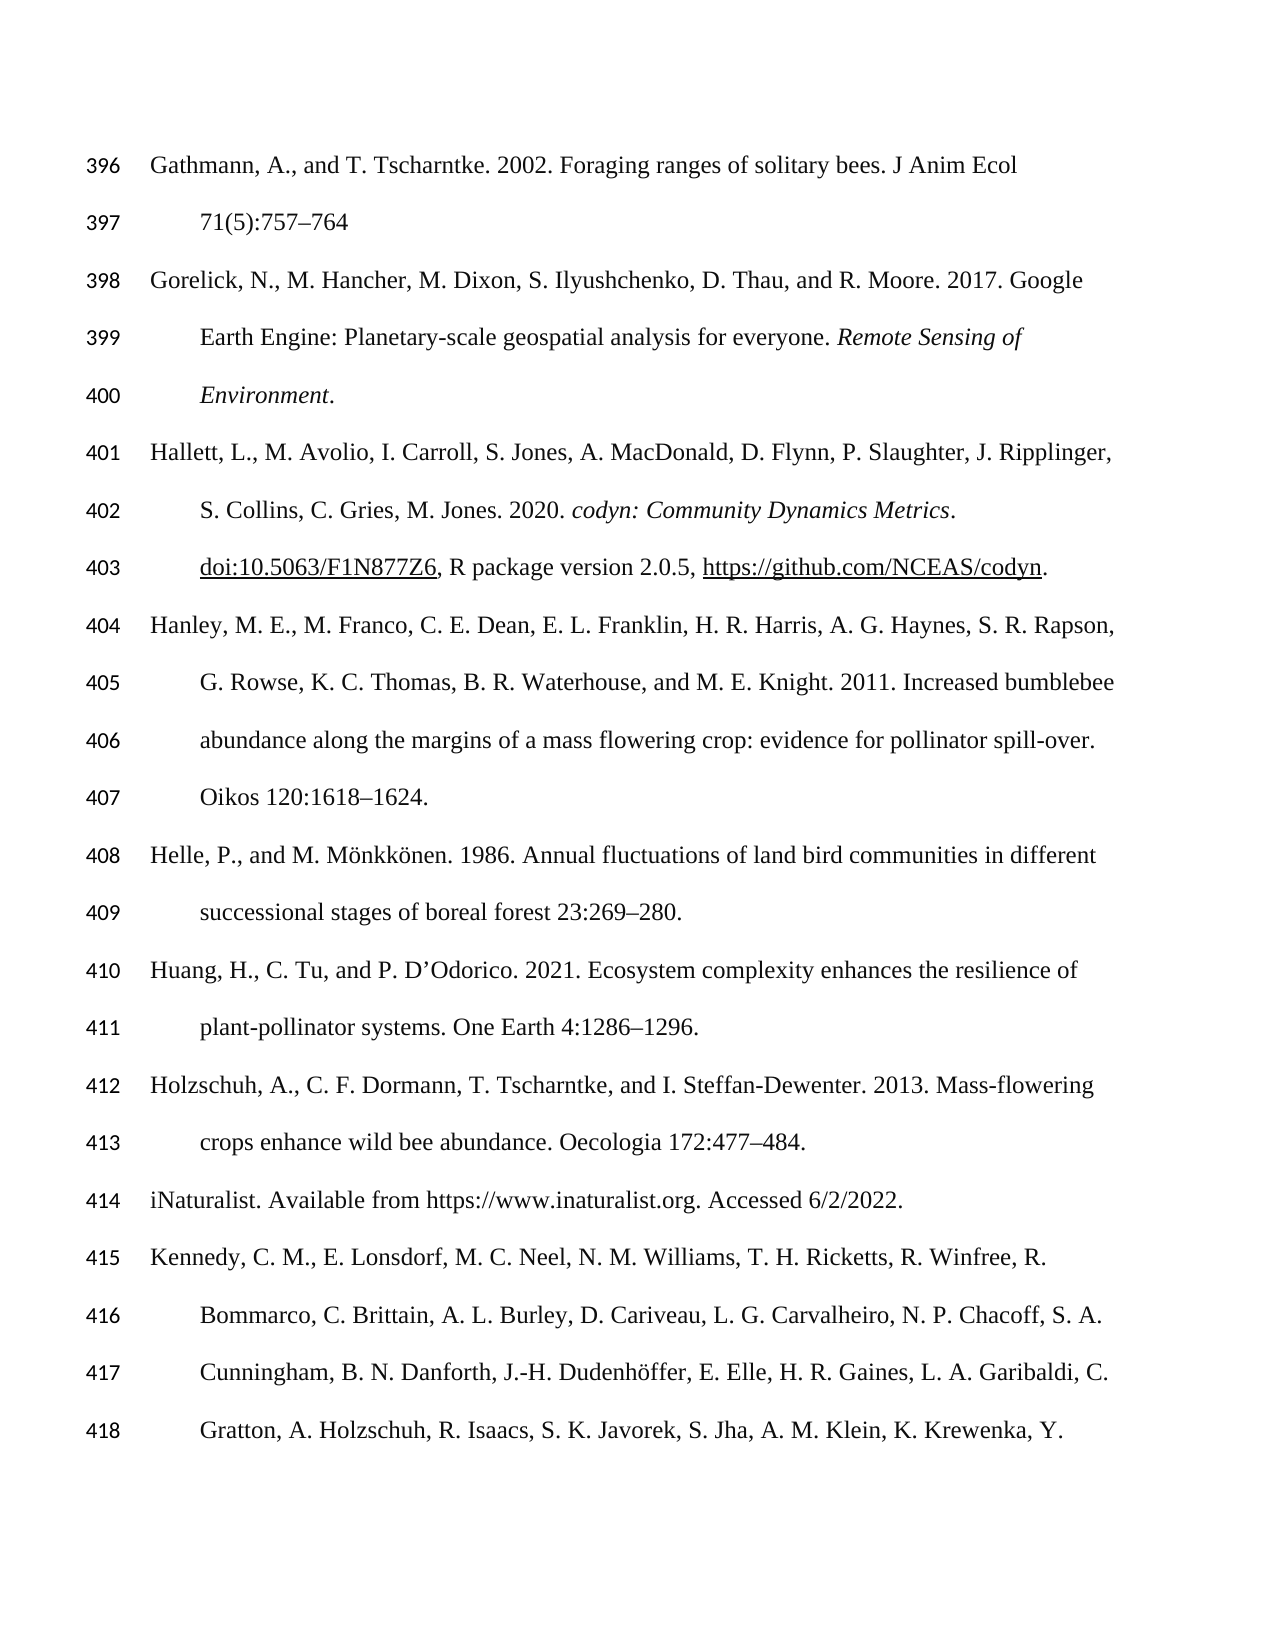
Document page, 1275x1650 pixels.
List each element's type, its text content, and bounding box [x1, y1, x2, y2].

text iNaturalist. Available from https://www.inaturalist.org. Accessed 6/2/2022. [150, 1185, 1125, 1214]
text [150, 1242, 1125, 1444]
text Huang, H., C. Tu, and P. D’Odorico. 2021. Ecosystem complexity enhances the resilience of plant-pollinator systems. One Earth 4:1286–1296. [150, 955, 1125, 1041]
text Hanley, M. E., M. Franco, C. E. Dean, E. L. Franklin, H. R. Harris, A. G. Haynes, S. R. Rapson, G. Rowse, K. C. Thomas, B. R. Waterhouse, and M. E. Knight. 2011. Increased bumblebee abundance along the margins of a mass flowering crop: evidence for pollinator spill-over. Oikos 120:1618–1624. [150, 610, 1125, 811]
text Holzschuh, A., C. F. Dormann, T. Tscharntke, and I. Steffan-Dewenter. 2013. Mass-flowering crops enhance wild bee abundance. Oecologia 172:477–484. [150, 1070, 1125, 1156]
text Gorelick, N., M. Hancher, M. Dixon, S. Ilyushchenko, D. Thau, and R. Moore. 2017. Google Earth Engine: Planetary-scale geospatial analysis for everyone. Remote Sensing of Environment. [150, 265, 1125, 409]
text Gathmann, A., and T. Tscharntke. 2002. Foraging ranges of solitary bees. J Anim Ecol 71(5):757–764 [150, 150, 1125, 236]
text Helle, P., and M. Mönkkönen. 1986. Annual fluctuations of land bird communities in different successional stages of boreal forest 23:269–280. [150, 840, 1125, 926]
text Hallett, L., M. Avolio, I. Carroll, S. Jones, A. MacDonald, D. Flynn, P. Slaughter, J. Ripplinger, S. Collins, C. Gries, M. Jones. 2020. codyn: Community Dynamics Metrics. doi:10.5063/F1N877Z6, R package version 2.0.5, https://github.com/NCEAS/codyn. [150, 437, 1125, 581]
